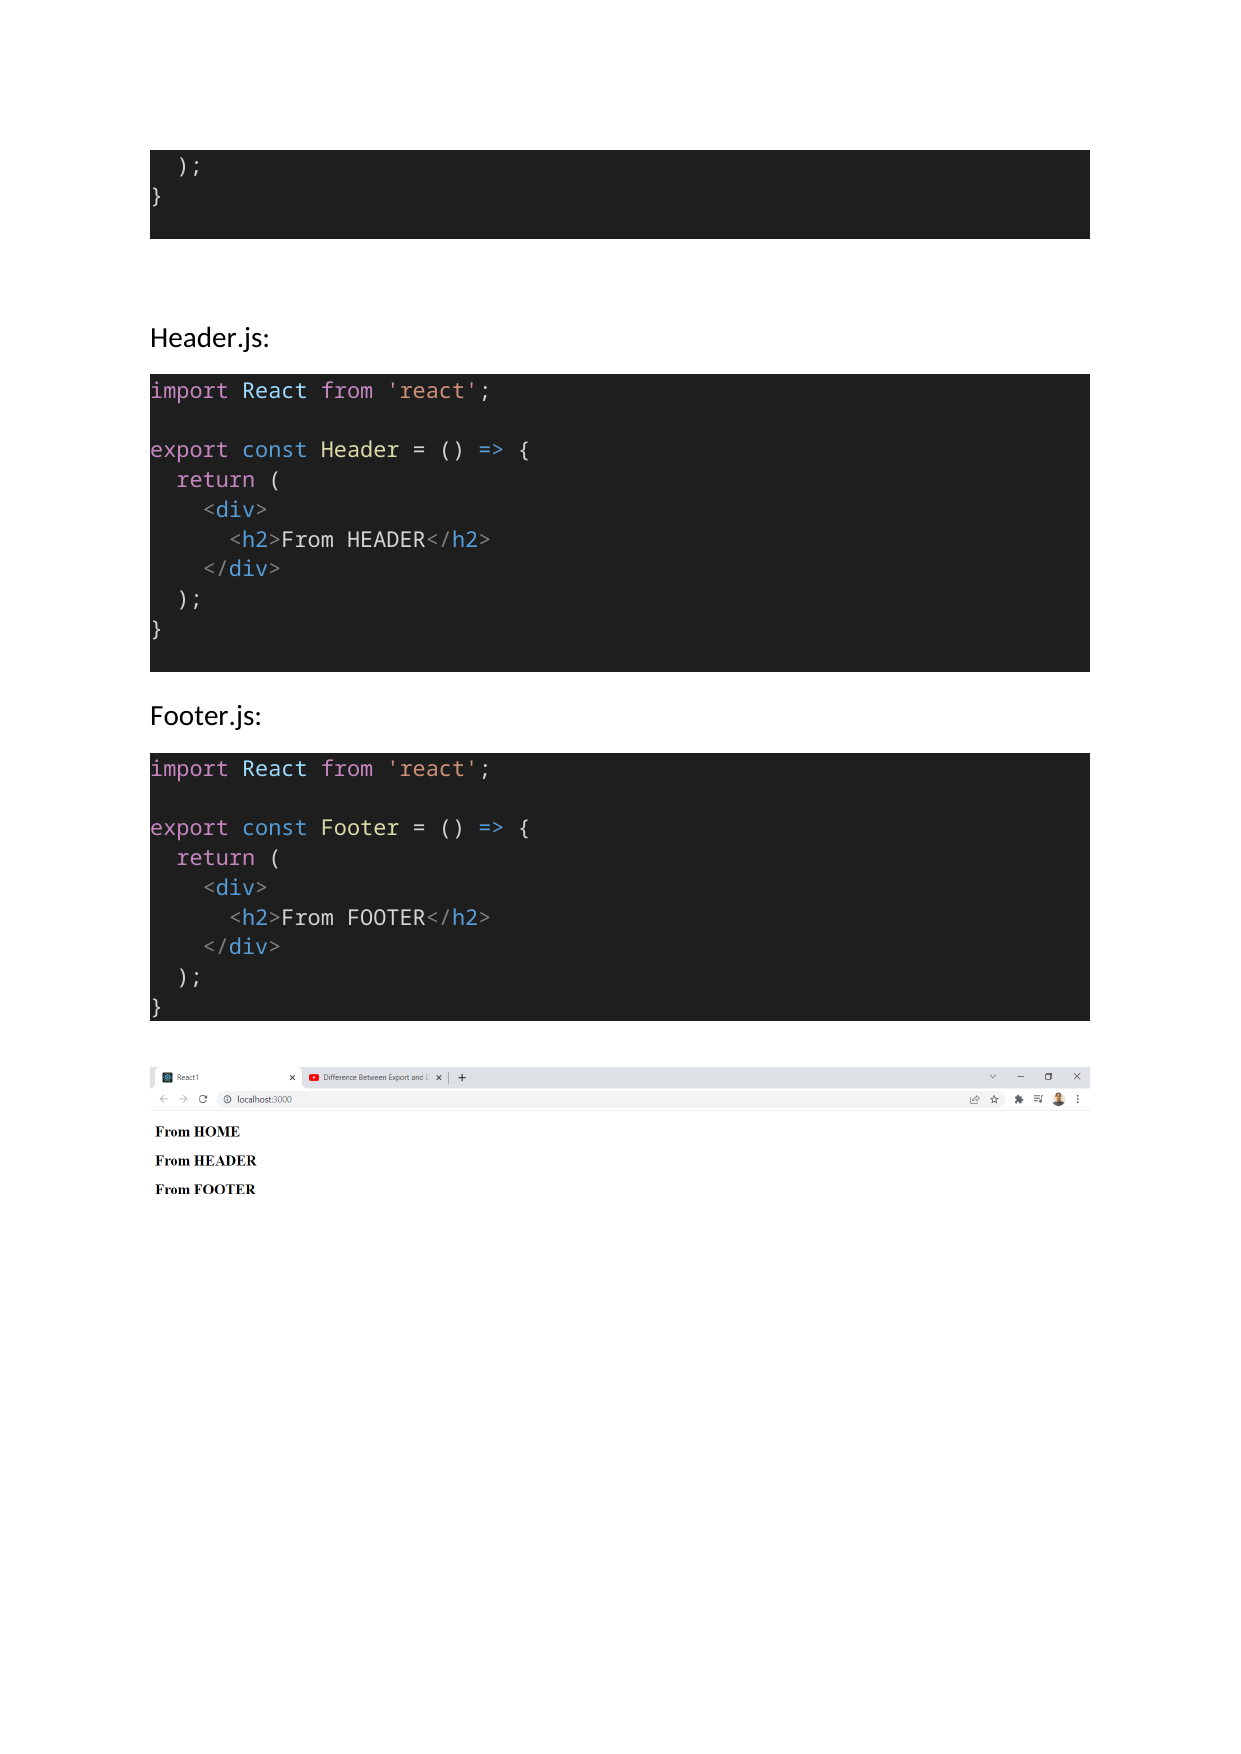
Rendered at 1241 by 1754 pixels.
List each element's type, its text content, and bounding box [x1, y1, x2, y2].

text return ( [150, 842, 1090, 872]
text } [150, 991, 1090, 1021]
text import React from 'react'; [150, 374, 1090, 404]
text </div> [150, 553, 1090, 583]
text export const Header = () => { [150, 434, 1090, 464]
text ); [150, 583, 1090, 613]
text } [150, 180, 1090, 209]
text import React from 'react'; [150, 753, 1090, 782]
picture [150, 1067, 1091, 1572]
text <div> [150, 494, 1090, 523]
text ); [150, 150, 1090, 180]
text <div> [150, 872, 1090, 902]
text return ( [150, 464, 1090, 494]
text Header.js: [150, 319, 1090, 355]
text </div> [150, 931, 1090, 961]
text <h2>From HEADER</h2> [150, 523, 1090, 553]
text export const Footer = () => { [150, 812, 1090, 842]
text <h2>From FOOTER</h2> [150, 902, 1090, 931]
text } [150, 613, 1090, 643]
text Footer.js: [150, 697, 1090, 733]
text ); [150, 961, 1090, 991]
